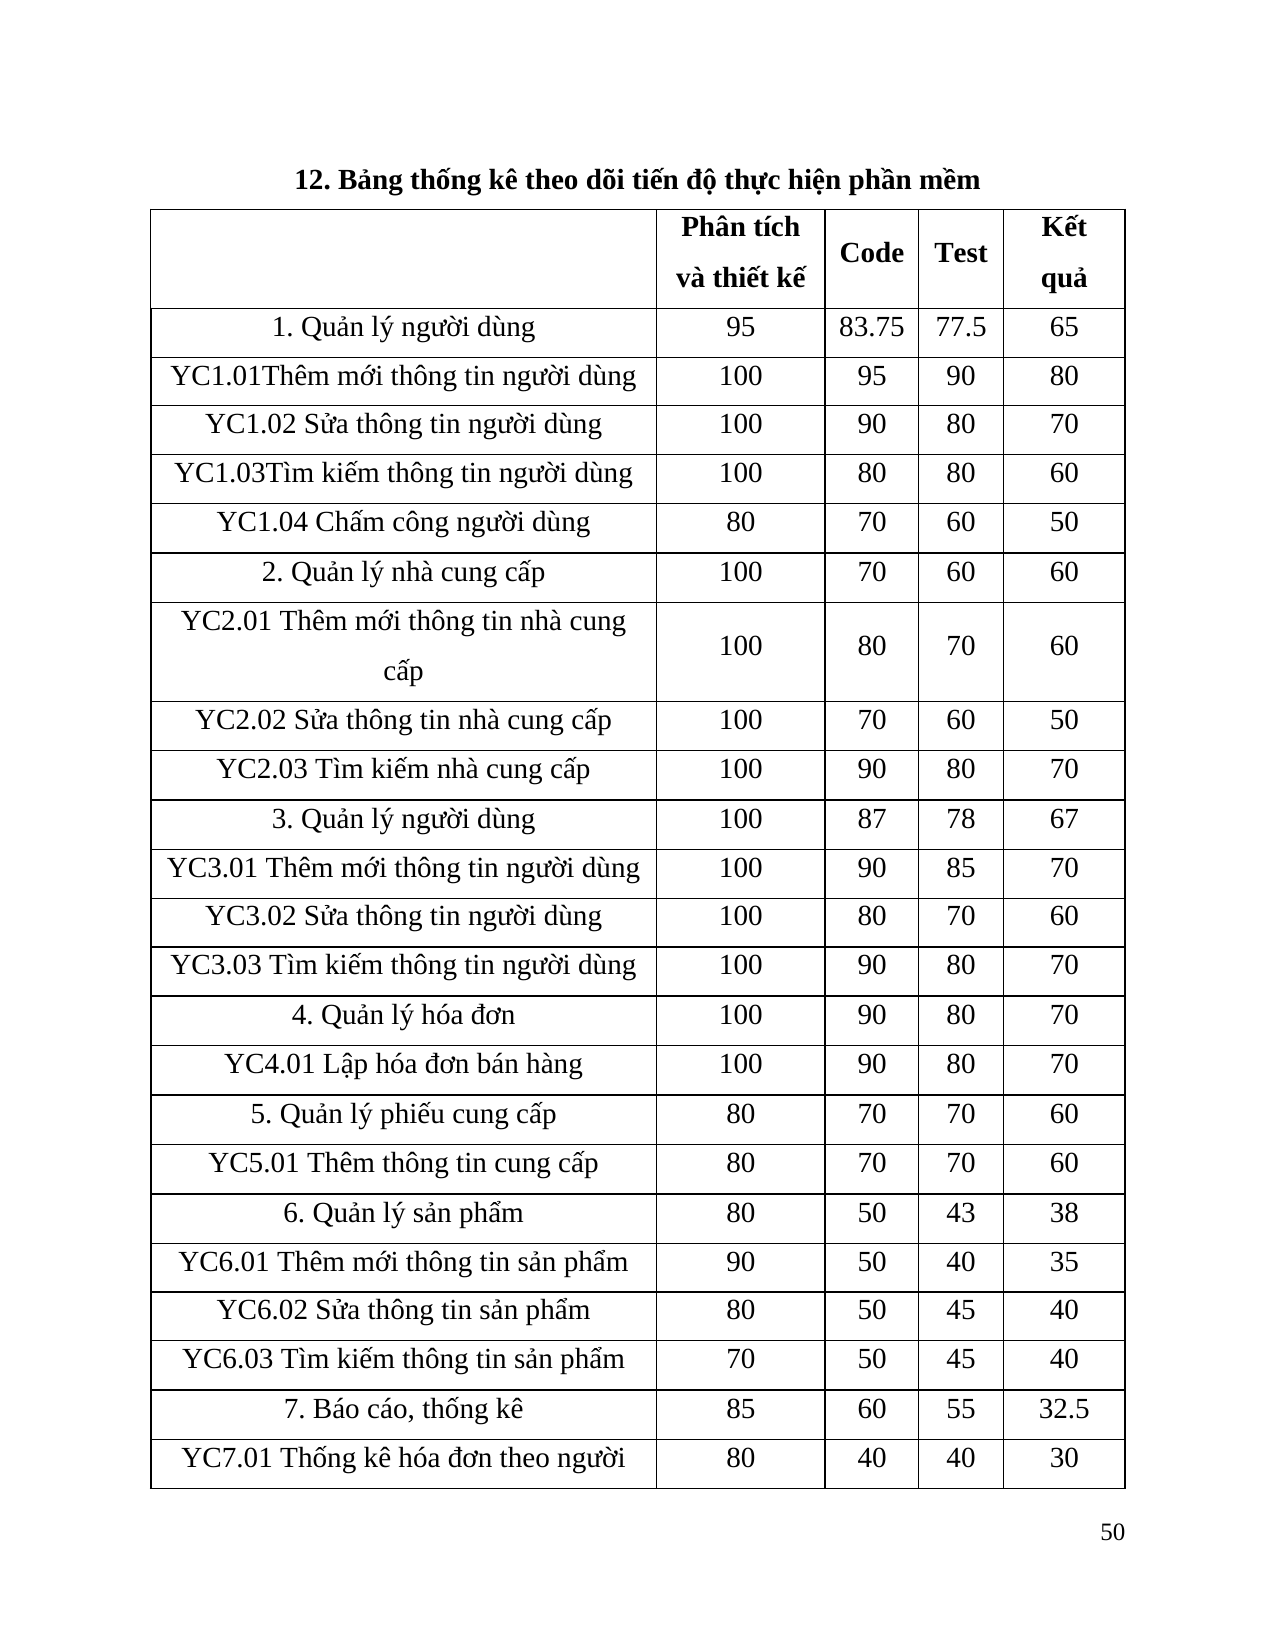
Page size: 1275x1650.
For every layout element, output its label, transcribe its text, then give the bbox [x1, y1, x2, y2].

table_cell 78 [919, 801, 1003, 849]
table_cell 45 [919, 1293, 1003, 1340]
table_cell 100 [657, 702, 824, 750]
table_cell 90 [919, 358, 1003, 405]
table_header Test [919, 210, 1003, 308]
table_cell 100 [657, 455, 824, 503]
table_cell 100 [657, 850, 824, 897]
table_cell 90 [826, 406, 918, 454]
table_cell 95 [657, 309, 824, 357]
table_cell 55 [919, 1391, 1003, 1439]
table_cell 80 [657, 1293, 824, 1340]
table_cell 70 [826, 554, 918, 602]
table_header Code [826, 210, 918, 308]
table_cell 100 [657, 358, 824, 405]
table_cell 77.5 [919, 309, 1003, 357]
table_cell 70 [826, 702, 918, 750]
table_cell 90 [657, 1244, 824, 1291]
table_cell 6. Quản lý sản phẩm [152, 1195, 656, 1243]
table_cell 100 [657, 603, 824, 701]
table_cell YC3.02 Sửa thông tin người dùng [152, 899, 656, 946]
table_cell 35 [1004, 1244, 1124, 1291]
table_cell 65 [1004, 309, 1124, 357]
table_cell 100 [657, 1046, 824, 1094]
table_cell 1. Quản lý người dùng [152, 309, 656, 357]
table_cell 60 [919, 504, 1003, 552]
table_cell 85 [657, 1391, 824, 1439]
table_header [151, 210, 656, 308]
table_cell 50 [826, 1293, 918, 1340]
table_cell 60 [1004, 1096, 1124, 1144]
table_cell 90 [826, 997, 918, 1045]
table_cell 80 [826, 603, 918, 701]
table_cell 60 [1004, 554, 1124, 602]
table_cell YC6.02 Sửa thông tin sản phẩm [152, 1293, 656, 1340]
table_cell 70 [919, 1096, 1003, 1144]
table_cell 4. Quản lý hóa đơn [152, 997, 656, 1045]
table_cell YC6.01 Thêm mới thông tin sản phẩm [152, 1244, 656, 1291]
table_cell 30 [1004, 1440, 1124, 1488]
table_cell 5. Quản lý phiếu cung cấp [152, 1096, 656, 1144]
table_cell 40 [919, 1440, 1003, 1488]
table_cell YC1.04 Chấm công người dùng [152, 504, 656, 552]
table_cell YC3.03 Tìm kiếm thông tin người dùng [152, 948, 656, 995]
table_cell 70 [1004, 406, 1124, 454]
table_cell 90 [826, 850, 918, 897]
table_cell 50 [1004, 504, 1124, 552]
table_cell 80 [657, 504, 824, 552]
table_cell 67 [1004, 801, 1124, 849]
table_cell YC3.01 Thêm mới thông tin người dùng [152, 850, 656, 897]
table_cell 80 [919, 948, 1003, 995]
table_cell YC2.03 Tìm kiếm nhà cung cấp [152, 751, 656, 799]
table_cell 40 [1004, 1293, 1124, 1340]
table_cell 80 [919, 751, 1003, 799]
table_cell 100 [657, 948, 824, 995]
table_cell 50 [826, 1341, 918, 1389]
table_cell 100 [657, 801, 824, 849]
table_cell 38 [1004, 1195, 1124, 1243]
table_cell 100 [657, 899, 824, 946]
table_cell 80 [657, 1096, 824, 1144]
table_cell YC5.01 Thêm thông tin cung cấp [152, 1145, 656, 1193]
table_cell 40 [1004, 1341, 1124, 1389]
table_cell 70 [1004, 948, 1124, 995]
table_cell 32.5 [1004, 1391, 1124, 1439]
table_cell 70 [919, 1145, 1003, 1193]
table_cell 90 [826, 1046, 918, 1094]
table_cell 80 [657, 1195, 824, 1243]
table_cell YC1.02 Sửa thông tin người dùng [152, 406, 656, 454]
table_cell 60 [919, 702, 1003, 750]
table_cell 80 [919, 1046, 1003, 1094]
table_cell 95 [826, 358, 918, 405]
table_cell 100 [657, 554, 824, 602]
table_cell YC6.03 Tìm kiếm thông tin sản phẩm [152, 1341, 656, 1389]
table_cell 80 [919, 455, 1003, 503]
table_cell 100 [657, 997, 824, 1045]
table_cell 60 [1004, 1145, 1124, 1193]
table_cell 80 [919, 997, 1003, 1045]
table_cell 60 [1004, 899, 1124, 946]
table_cell 70 [826, 504, 918, 552]
table_cell 70 [1004, 850, 1124, 897]
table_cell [152, 1440, 656, 1488]
table_cell YC2.02 Sửa thông tin nhà cung cấp [152, 702, 656, 750]
table_cell 85 [919, 850, 1003, 897]
table_cell 70 [657, 1341, 824, 1389]
table_cell 80 [919, 406, 1003, 454]
table_cell 70 [826, 1145, 918, 1193]
table_cell 60 [1004, 603, 1124, 701]
table_cell 40 [919, 1244, 1003, 1291]
table_cell 90 [826, 948, 918, 995]
table_header Phân tích và thiết kế [657, 210, 824, 308]
table_cell 87 [826, 801, 918, 849]
table_cell 70 [1004, 751, 1124, 799]
table_cell 50 [826, 1195, 918, 1243]
table_cell 60 [826, 1391, 918, 1439]
table_cell 80 [826, 455, 918, 503]
table_cell YC1.01Thêm mới thông tin người dùng [152, 358, 656, 405]
table_cell 50 [826, 1244, 918, 1291]
table_cell 60 [919, 554, 1003, 602]
table_cell 80 [826, 899, 918, 946]
table_cell 45 [919, 1341, 1003, 1389]
table_cell 100 [657, 406, 824, 454]
table_header Kết quả [1004, 210, 1124, 308]
table_cell 100 [657, 751, 824, 799]
table_cell 80 [657, 1440, 824, 1488]
table_cell 70 [919, 603, 1003, 701]
table_cell 70 [1004, 1046, 1124, 1094]
table_cell 60 [1004, 455, 1124, 503]
table_cell 2. Quản lý nhà cung cấp [152, 554, 656, 602]
subtitle 12. Bảng thống kê theo dõi tiến độ thực hiện phần mềm [150, 162, 1125, 196]
table_cell 70 [919, 899, 1003, 946]
table_cell 70 [826, 1096, 918, 1144]
table_cell 70 [1004, 997, 1124, 1045]
table_cell YC4.01 Lập hóa đơn bán hàng [152, 1046, 656, 1094]
table_cell 43 [919, 1195, 1003, 1243]
table_cell 7. Báo cáo, thống kê [152, 1391, 656, 1439]
table_cell 80 [1004, 358, 1124, 405]
table_cell 3. Quản lý người dùng [152, 801, 656, 849]
table_cell 80 [657, 1145, 824, 1193]
table_cell YC2.01 Thêm mới thông tin nhà cung cấp [152, 603, 656, 701]
table_cell 40 [826, 1440, 918, 1488]
table_cell YC1.03Tìm kiếm thông tin người dùng [152, 455, 656, 503]
table_cell 90 [826, 751, 918, 799]
table_cell 83.75 [826, 309, 918, 357]
table_cell 50 [1004, 702, 1124, 750]
